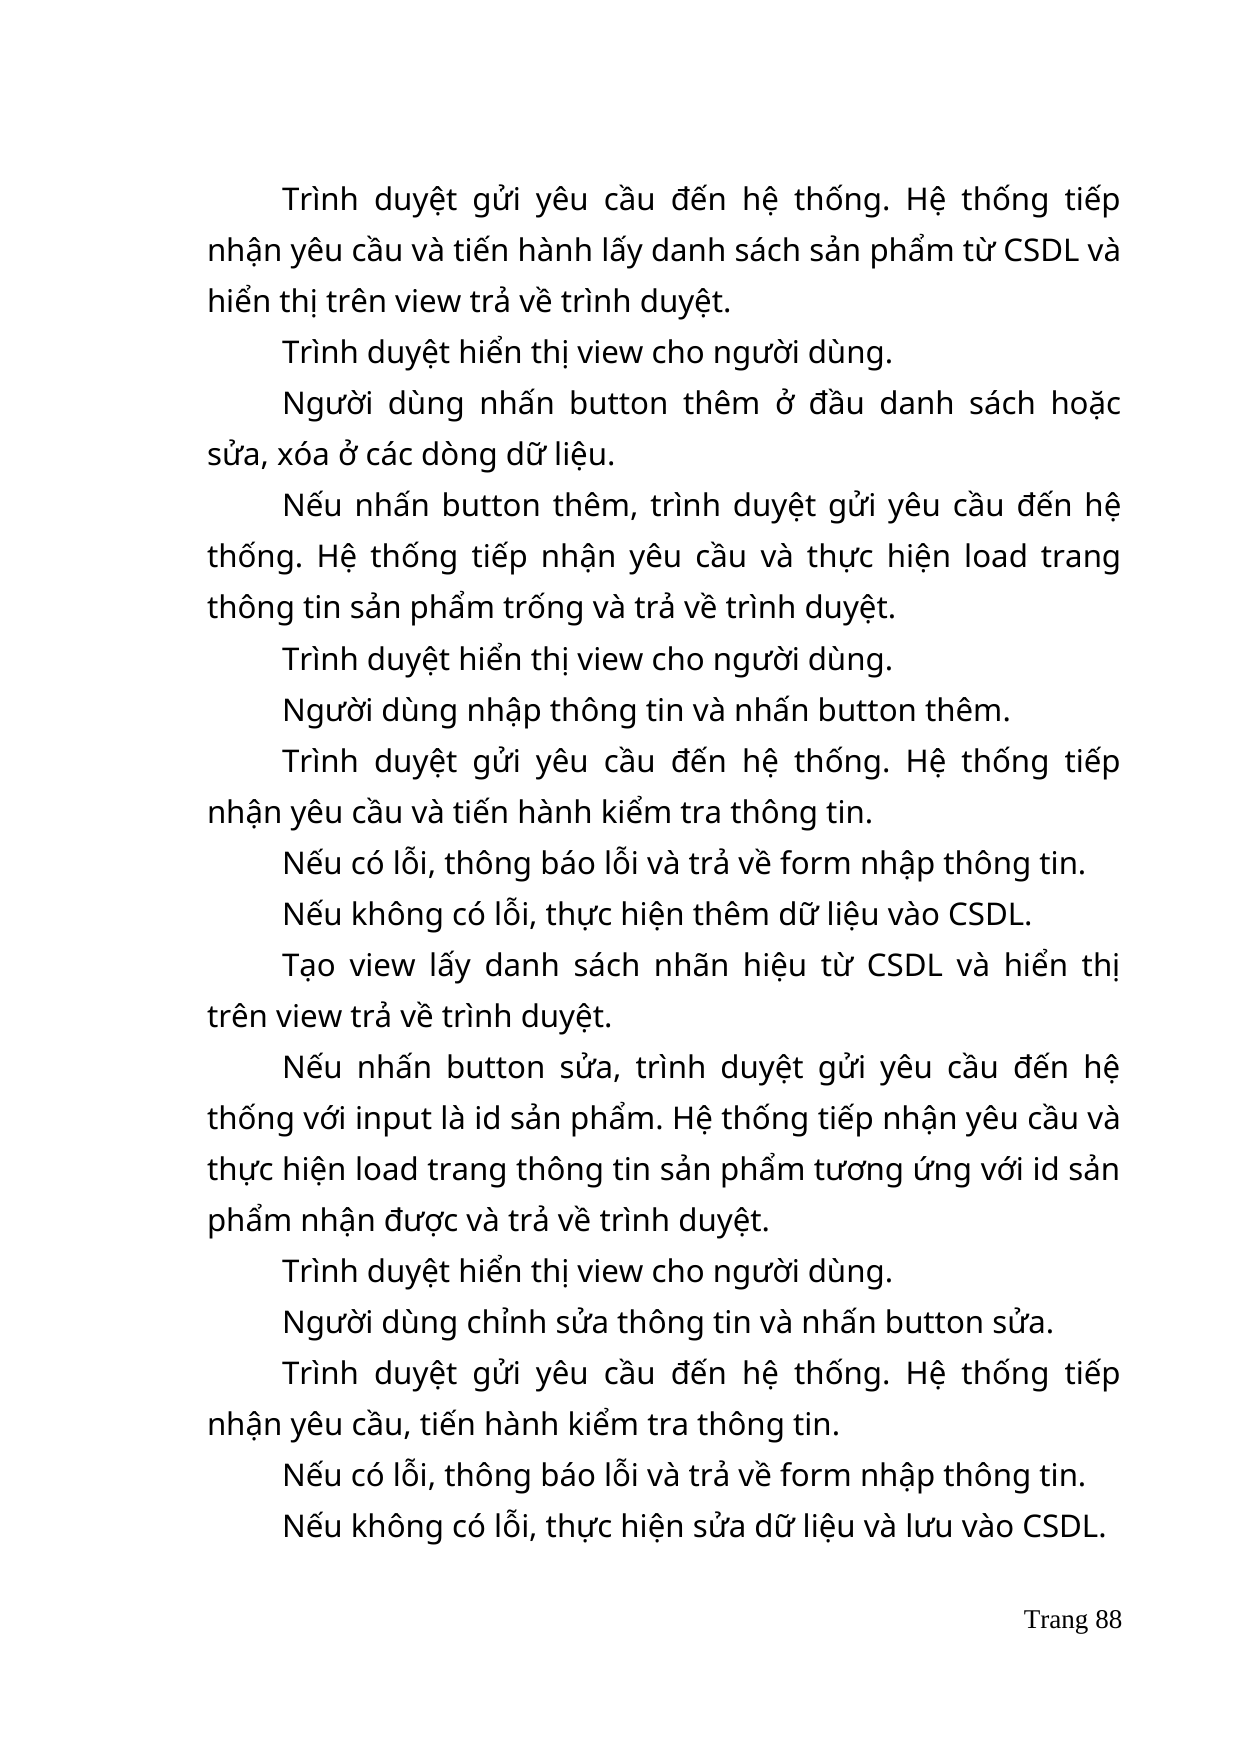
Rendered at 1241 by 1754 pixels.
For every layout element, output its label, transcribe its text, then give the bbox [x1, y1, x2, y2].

text Nếu nhấn button sửa, trình duyệt gửi yêu cầu đến hệ thống với input là id sản phẩm. Hệ thống tiếp nhận yêu cầu và thực hiện load trang thông tin sản phẩm tương ứng với id sản phẩm nhận được và trả về trình duyệt. [207, 1045, 1122, 1241]
text Nếu nhấn button thêm, trình duyệt gửi yêu cầu đến hệ thống. Hệ thống tiếp nhận yêu cầu và thực hiện load trang thông tin sản phẩm trống và trả về trình duyệt. [207, 483, 1122, 628]
text Trình duyệt gửi yêu cầu đến hệ thống. Hệ thống tiếp nhận yêu cầu, tiến hành kiểm tra thông tin. [207, 1351, 1122, 1445]
text Người dùng chỉnh sửa thông tin và nhấn button sửa. [207, 1300, 1122, 1343]
text Trình duyệt gửi yêu cầu đến hệ thống. Hệ thống tiếp nhận yêu cầu và tiến hành kiểm tra thông tin. [207, 739, 1122, 832]
text Nếu không có lỗi, thực hiện thêm dữ liệu vào CSDL. [207, 892, 1122, 934]
text Trình duyệt gửi yêu cầu đến hệ thống. Hệ thống tiếp nhận yêu cầu và tiến hành lấy danh sách sản phẩm từ CSDL và hiển thị trên view trả về trình duyệt. [207, 177, 1122, 322]
text Nếu có lỗi, thông báo lỗi và trả về form nhập thông tin. [207, 841, 1122, 883]
text Trình duyệt hiển thị view cho người dùng. [207, 1249, 1122, 1292]
text Nếu không có lỗi, thực hiện sửa dữ liệu và lưu vào CSDL. [207, 1504, 1122, 1547]
text Nếu có lỗi, thông báo lỗi và trả về form nhập thông tin. [207, 1453, 1122, 1496]
text Người dùng nhấn button thêm ở đầu danh sách hoặc sửa, xóa ở các dòng dữ liệu. [207, 381, 1122, 475]
text Người dùng nhập thông tin và nhấn button thêm. [207, 688, 1122, 730]
text Trình duyệt hiển thị view cho người dùng. [207, 637, 1122, 679]
text Tạo view lấy danh sách nhãn hiệu từ CSDL và hiển thị trên view trả về trình duyệt. [207, 943, 1122, 1036]
text Trình duyệt hiển thị view cho người dùng. [207, 330, 1122, 373]
